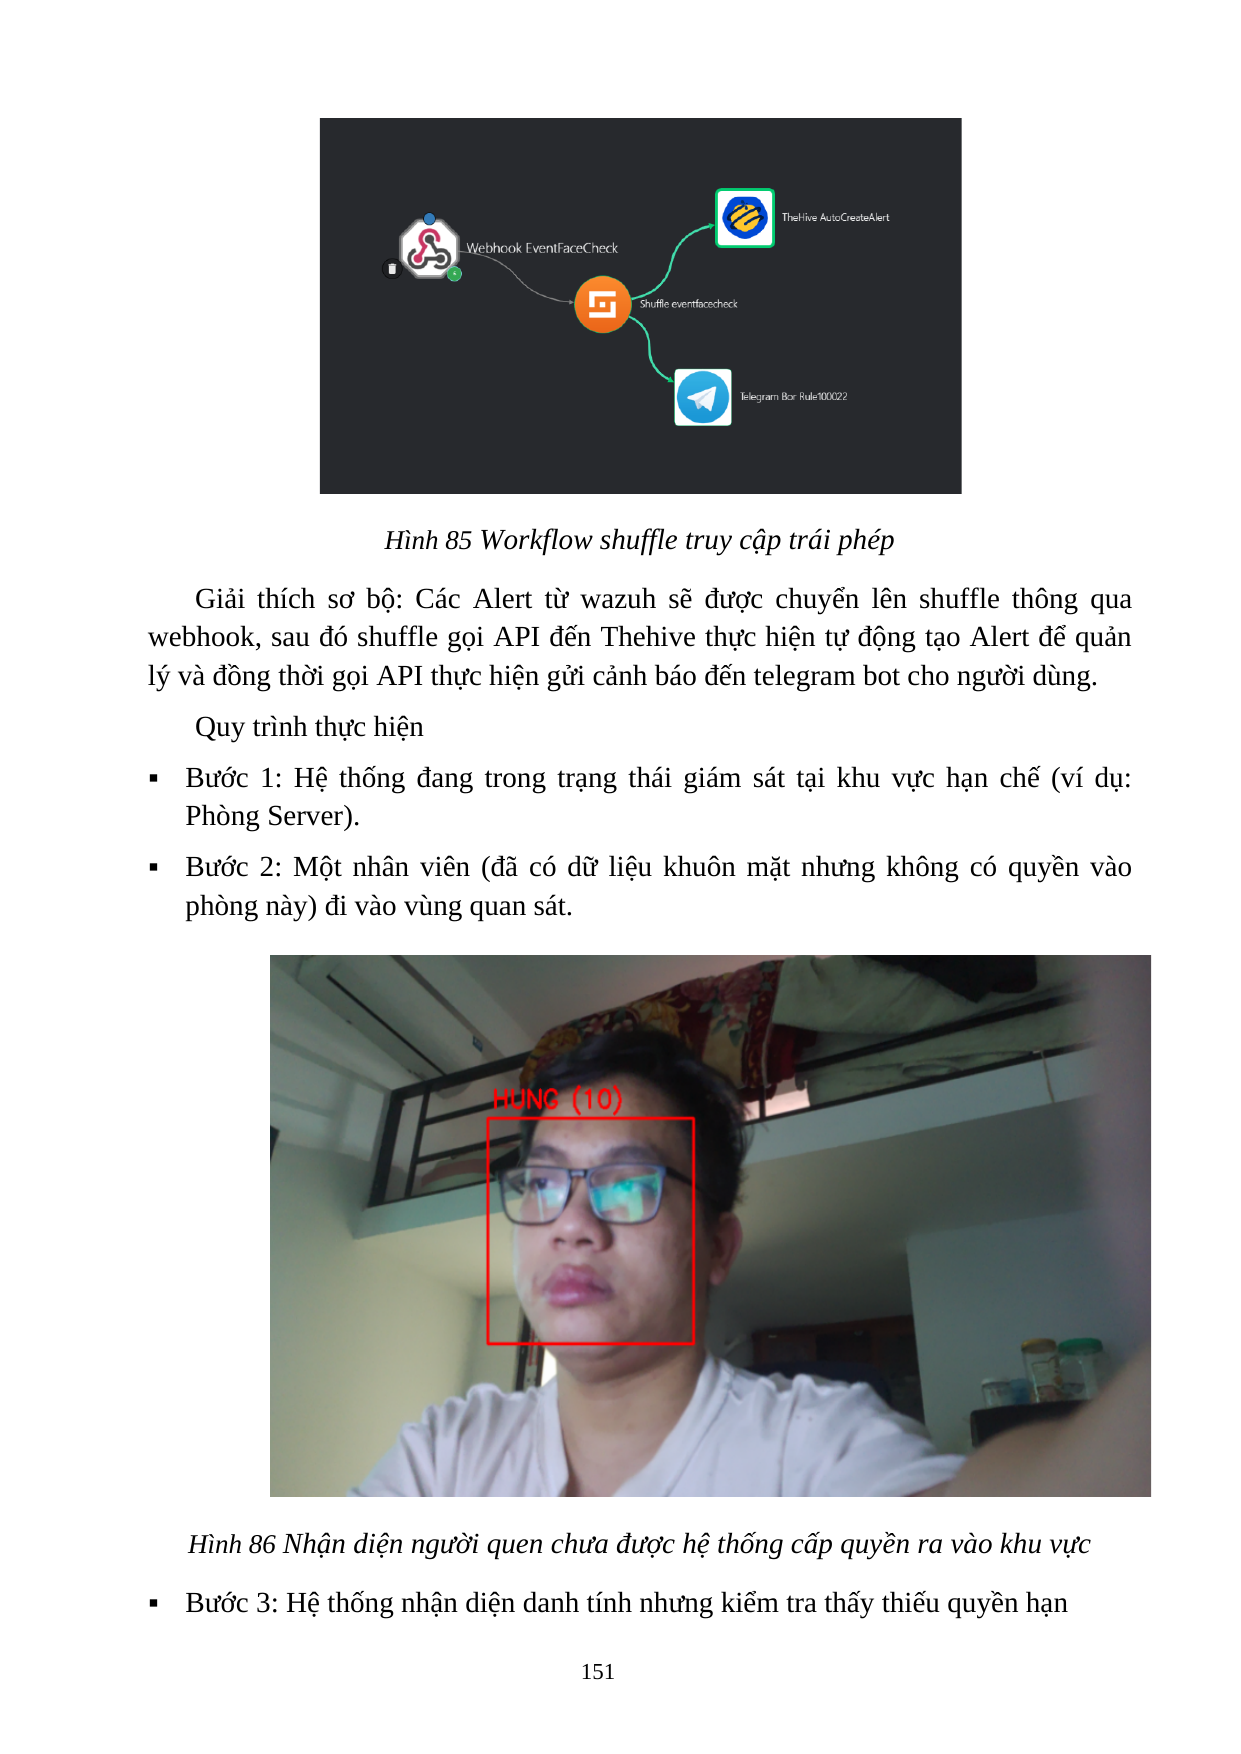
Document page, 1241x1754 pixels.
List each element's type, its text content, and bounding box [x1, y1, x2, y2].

picture [270, 955, 1152, 1497]
picture [319, 118, 962, 494]
text Quy trình thực hiện [148, 709, 1134, 742]
text Bước 1: Hệ thống đang trong trạng thái giám sát tại khu vực hạn chế (ví dụ: Phòng Server). [148, 760, 1134, 832]
text Bước 3: Hệ thống nhận diện danh tính nhưng kiểm tra thấy thiếu quyền hạn [148, 1585, 1134, 1618]
text Workflow shuffle truy cập trái phép [148, 522, 1134, 556]
text Bước 2: Một nhân viên (đã có dữ liệu khuôn mặt nhưng không có quyền vào phòng này) đi vào vùng quan sát. [148, 849, 1134, 922]
text Nhận diện người quen chưa được hệ thống cấp quyền ra vào khu vực [148, 1526, 1134, 1560]
text Giải thích sơ bộ: Các Alert từ wazuh sẽ được chuyển lên shuffle thông qua webhook, sau đó shuffle gọi API đến Thehive thực hiện tự động tạo Alert để quản lý và đồng thời gọi API thực hiện gửi cảnh báo đến telegram bot cho người dùng. [148, 581, 1134, 691]
